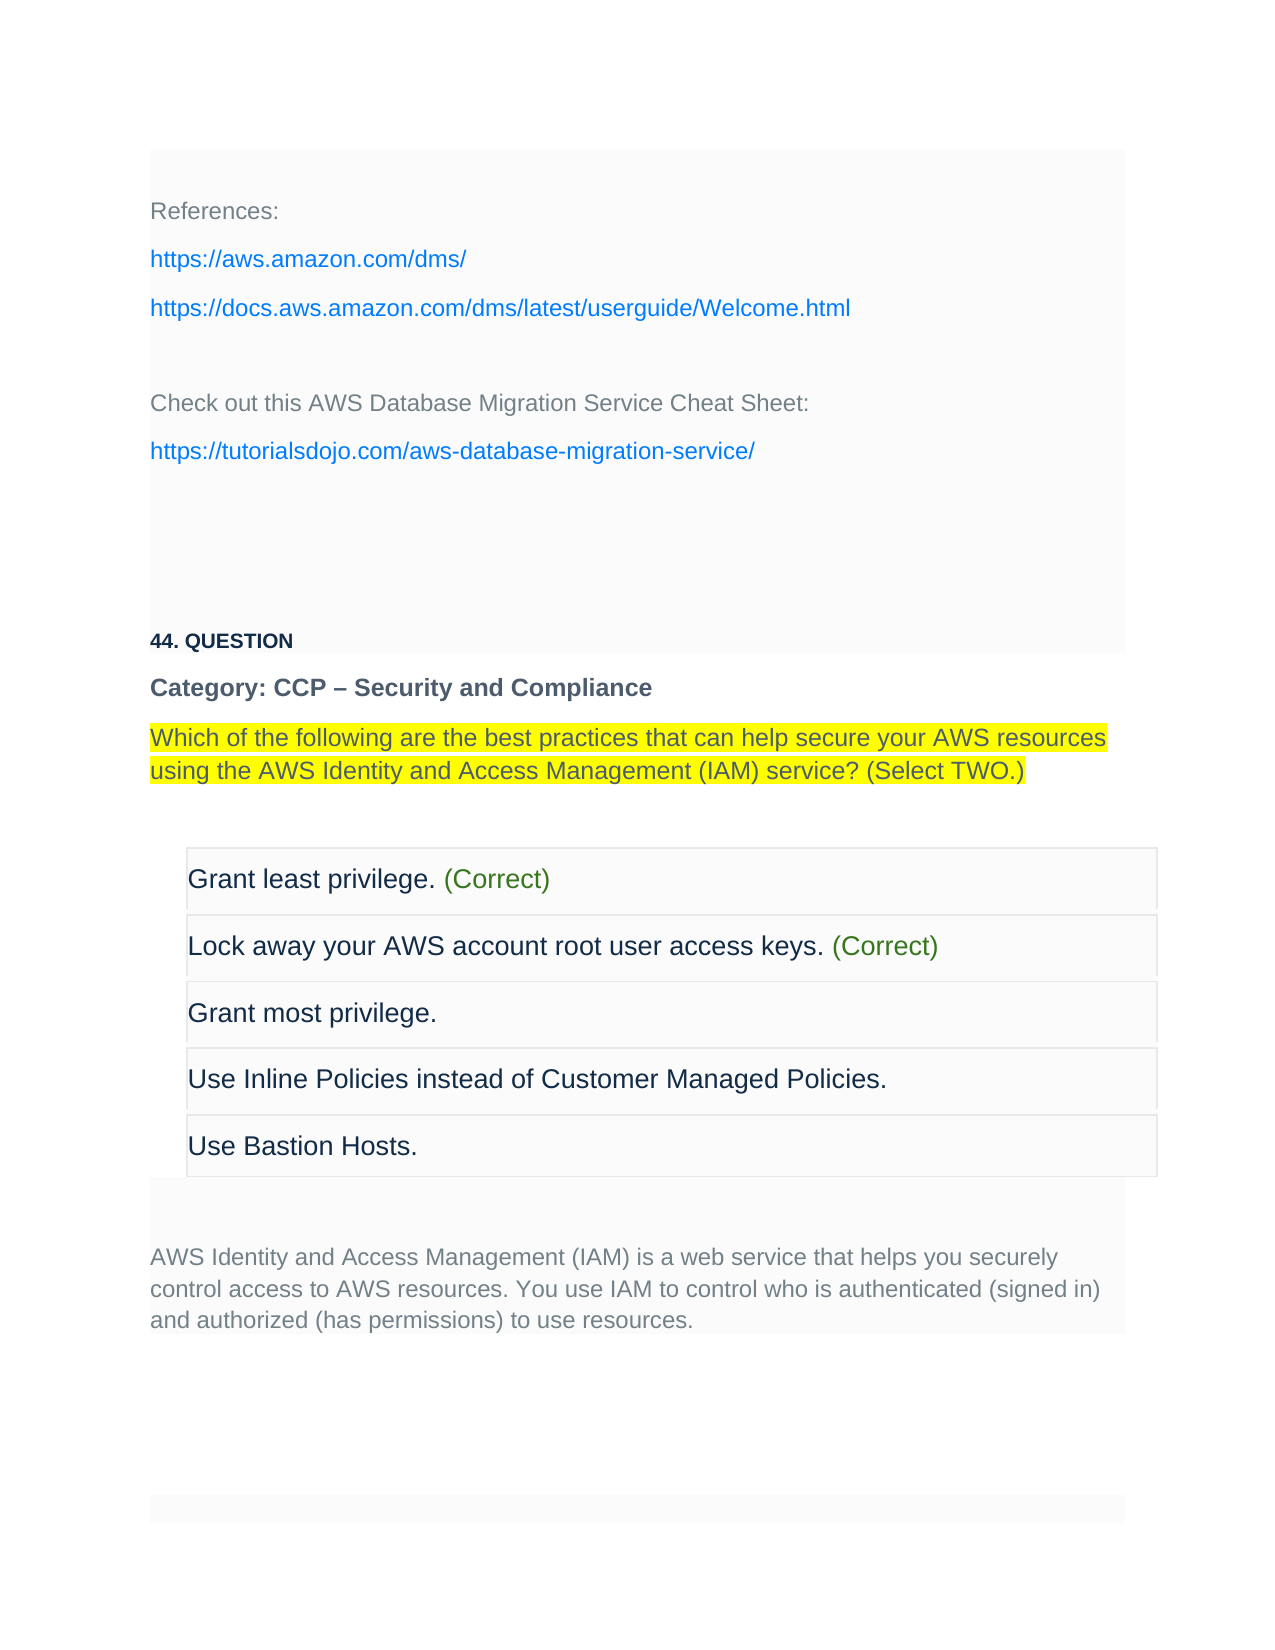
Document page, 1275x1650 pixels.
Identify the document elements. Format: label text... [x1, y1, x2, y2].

text Check out this AWS Database Migration Service Cheat Sheet: [150, 389, 1125, 416]
text References: [150, 197, 1125, 224]
text Category: CCP – Security and Compliance [150, 673, 1125, 702]
list Grant most privilege. [188, 982, 1156, 1042]
list Use Bastion Hosts. [188, 1116, 1156, 1176]
list Lock away your AWS account root user access keys. (Correct) [188, 916, 1156, 976]
list Use Inline Policies instead of Customer Managed Policies. [188, 1049, 1156, 1109]
text 44. QUESTION [150, 629, 1125, 653]
text https://docs.aws.amazon.com/dms/latest/userguide/Welcome.html [150, 293, 1125, 321]
text Which of the following are the best practices that can help secure your AWS resources using the AWS Identity and Access Management (IAM) service? (Select TWO.) [150, 723, 1125, 784]
text https://tutorialsdojo.com/aws-database-migration-service/ [150, 437, 1125, 465]
text https://aws.amazon.com/dms/ [150, 245, 1125, 273]
list Grant least privilege. (Correct) [188, 849, 1156, 909]
text AWS Identity and Access Management (IAM) is a web service that helps you securely control access to AWS resources. You use IAM to control who is authenticated (signed in) and authorized (has permissions) to use resources. [150, 1243, 1125, 1334]
